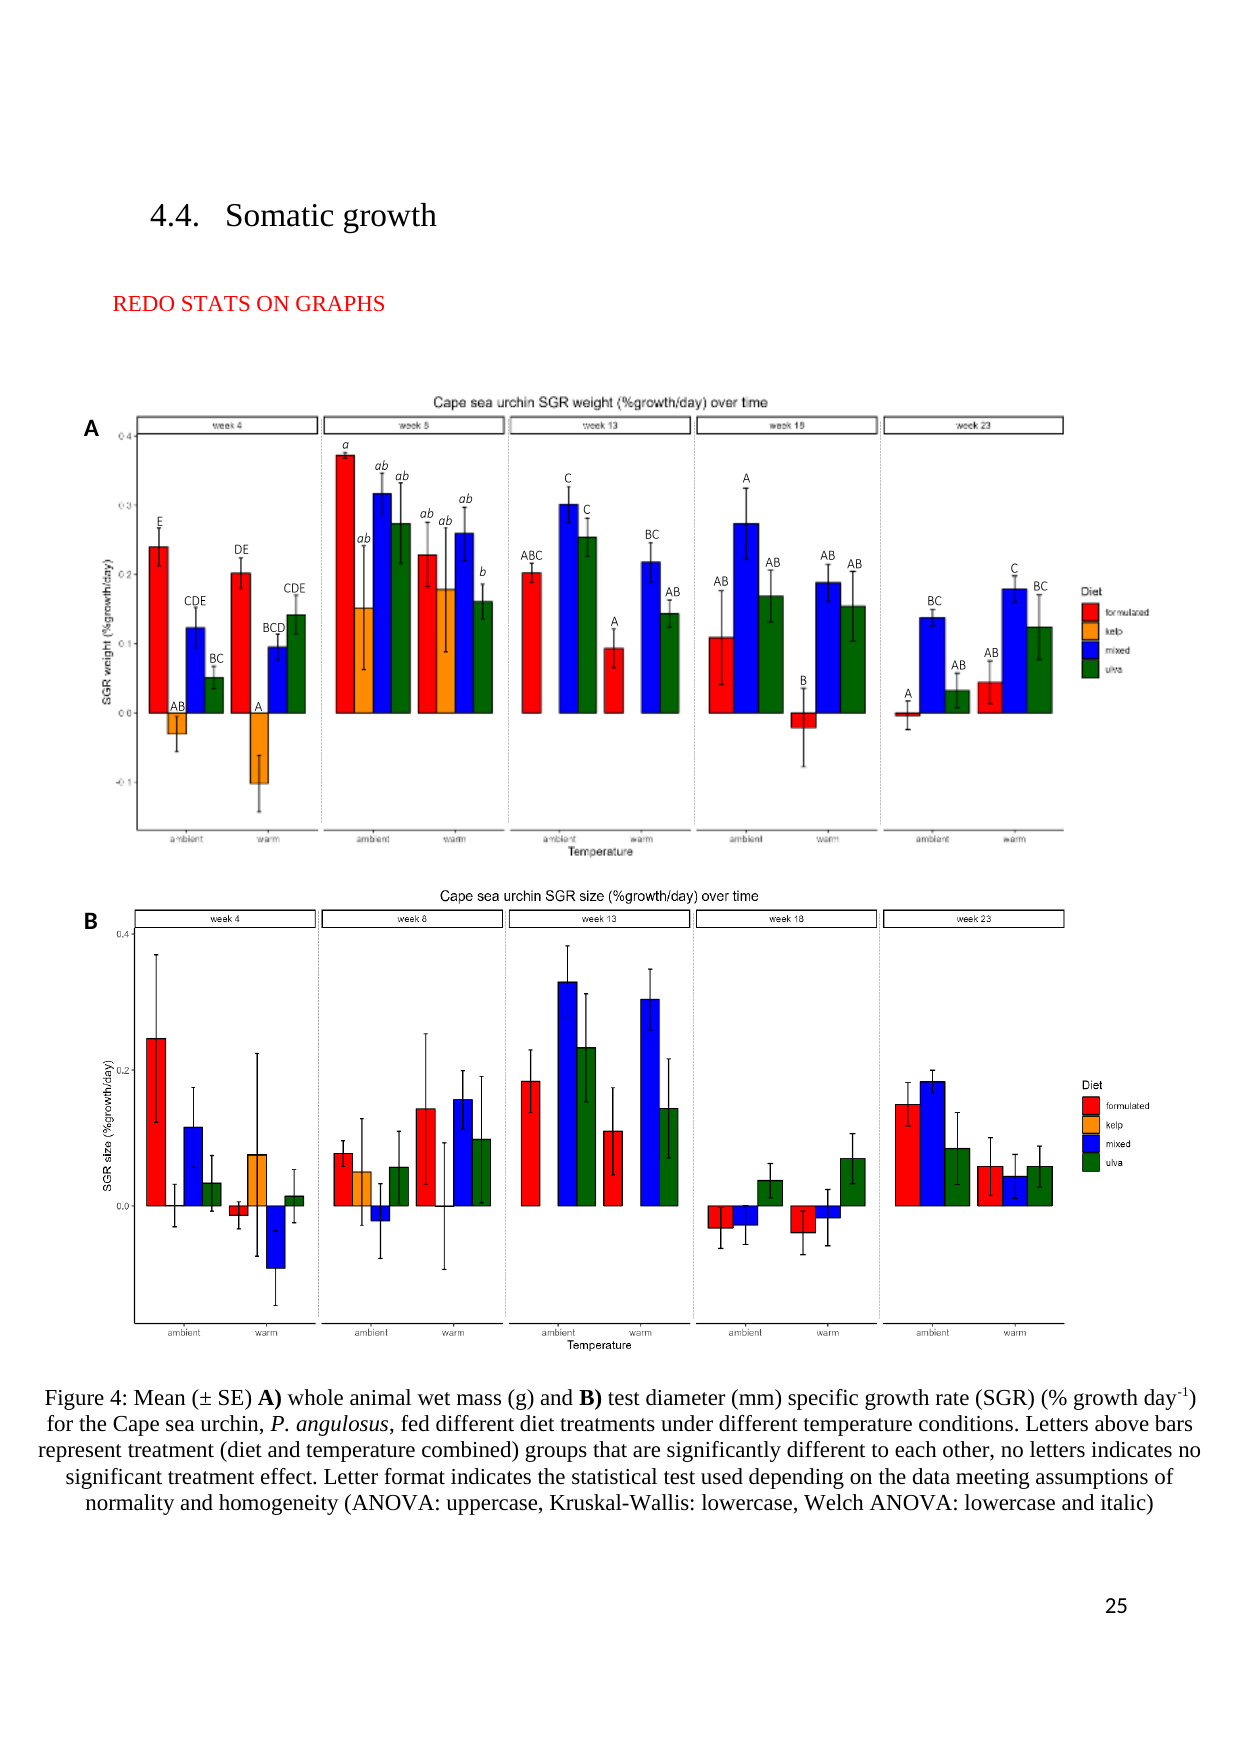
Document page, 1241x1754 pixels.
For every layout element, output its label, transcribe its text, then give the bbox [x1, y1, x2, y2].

text REDO STATS ON GRAPHS [112, 289, 1128, 316]
picture [97, 391, 1161, 864]
picture [97, 884, 1161, 1357]
subtitle Somatic growth [150, 195, 1128, 233]
